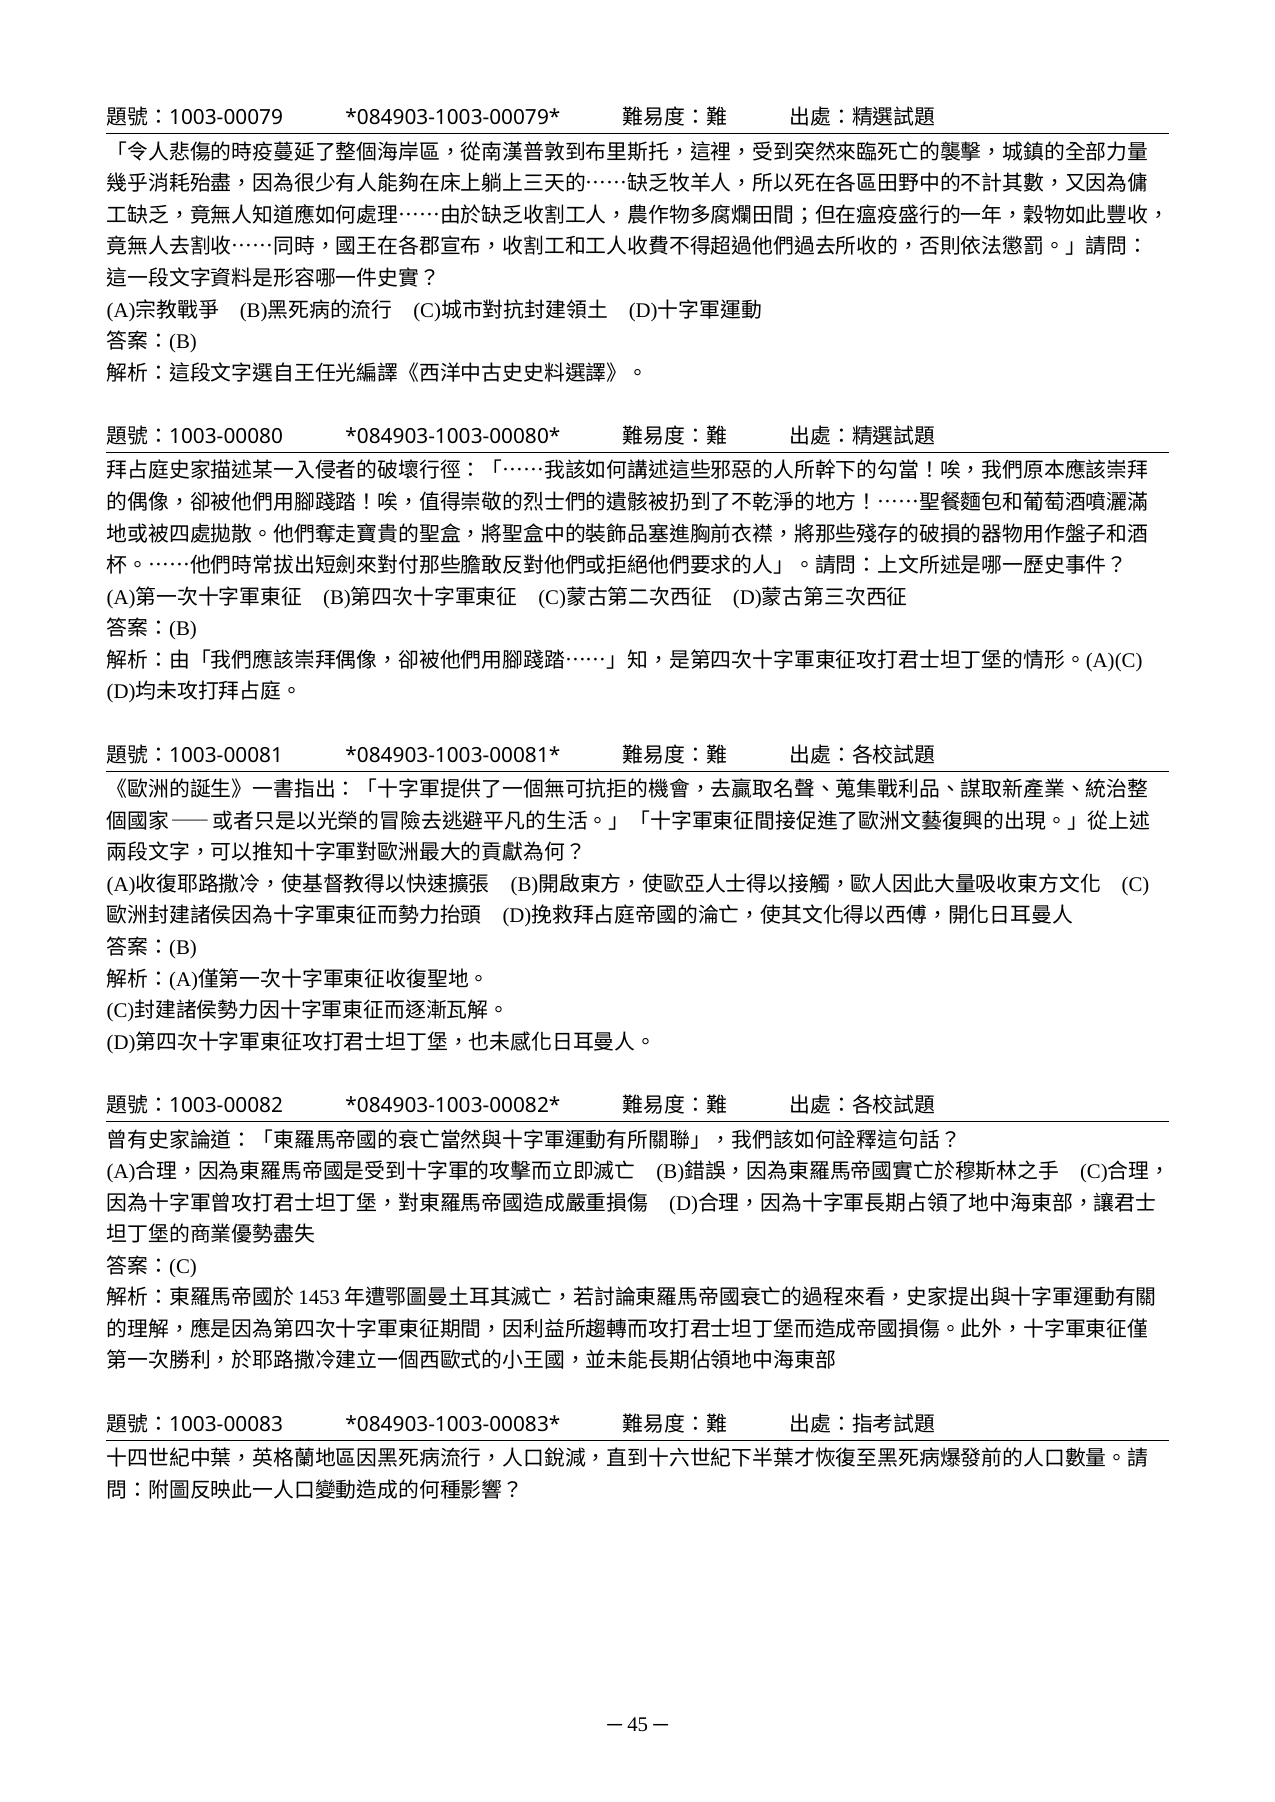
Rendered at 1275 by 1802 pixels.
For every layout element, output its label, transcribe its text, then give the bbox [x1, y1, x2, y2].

text 題號：1003-00083 *084903-1003-00083* 難易度：難 出處：指考試題 [106, 1406, 1169, 1440]
text 題號：1003-00082 *084903-1003-00082* 難易度：難 出處：各校試題 [106, 1087, 1169, 1121]
text 題號：1003-00080 *084903-1003-00080* 難易度：難 出處：精選試題 [106, 418, 1169, 452]
text 答案：(B) [106, 611, 1169, 642]
text 解析：東羅馬帝國於1453年遭鄂圖曼土耳其滅亡，若討論東羅馬帝國衰亡的過程來看，史家提出與十字軍運動有關的理解，應是因為第四次十字軍東征期間，因利益所趨轉而攻打君士坦丁堡而造成帝國損傷。此外，十字軍東征僅第一次勝利，於耶路撒冷建立一個西歐式的小王國，並未能長期佔領地中海東部 [106, 1280, 1169, 1375]
text 答案：(C) [106, 1248, 1169, 1280]
text 曾有史家論道：「東羅馬帝國的衰亡當然與十字軍運動有所關聯」，我們該如何詮釋這句話？ (A)合理，因為東羅馬帝國是受到十字軍的攻擊而立即滅亡 (B)錯誤，因為東羅馬帝國實亡於穆斯林之手 (C)合理，因為十字軍曾攻打君士坦丁堡，對東羅馬帝國造成嚴重損傷 (D)合理，因為十字軍長期占領了地中海東部，讓君士坦丁堡的商業優勢盡失 [106, 1122, 1169, 1248]
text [106, 1441, 1169, 1504]
text 解析：(A)僅第一次十字軍東征收復聖地。 (C)封建諸侯勢力因十字軍東征而逐漸瓦解。 (D)第四次十字軍東征攻打君士坦丁堡，也未感化日耳曼人。 [106, 961, 1169, 1056]
text 《歐洲的誕生》一書指出：「十字軍提供了一個無可抗拒的機會，去贏取名聲、蒐集戰利品、謀取新產業、統治整個國家—或者只是以光榮的冒險去逃避平凡的生活。」「十字軍東征間接促進了歐洲文藝復興的出現。」從上述兩段文字，可以推知十字軍對歐洲最大的貢獻為何？ (A)收復耶路撒冷，使基督教得以快速擴張 (B)開啟東方，使歐亞人士得以接觸，歐人因此大量吸收東方文化 (C)歐洲封建諸侯因為十字軍東征而勢力抬頭 (D)挽救拜占庭帝國的淪亡，使其文化得以西傅，開化日耳曼人 [106, 772, 1169, 930]
text 答案：(B) [106, 930, 1169, 961]
text 拜占庭史家描述某一入侵者的破壞行徑：「……我該如何講述這些邪惡的人所幹下的勾當！唉，我們原本應該崇拜的偶像，卻被他們用腳踐踏！唉，值得崇敬的烈士們的遺骸被扔到了不乾淨的地方！……聖餐麵包和葡萄酒噴灑滿地或被四處拋散。他們奪走寶貴的聖盒，將聖盒中的裝飾品塞進胸前衣襟，將那些殘存的破損的器物用作盤子和酒杯。……他們時常拔出短劍來對付那些膽敢反對他們或拒絕他們要求的人」。請問：上文所述是哪一歷史事件？ (A)第一次十字軍東征 (B)第四次十字軍東征 (C)蒙古第二次西征 (D)蒙古第三次西征 [106, 453, 1169, 611]
text 題號：1003-00079 *084903-1003-00079* 難易度：難 出處：精選試題 [106, 100, 1169, 133]
text 解析：由「我們應該崇拜偶像，卻被他們用腳踐踏……」知，是第四次十字軍東征攻打君士坦丁堡的情形。(A)(C)(D)均未攻打拜占庭。 [106, 642, 1169, 706]
text 「令人悲傷的時疫蔓延了整個海岸區，從南漢普敦到布里斯托，這裡，受到突然來臨死亡的襲擊，城鎮的全部力量幾乎消耗殆盡，因為很少有人能夠在床上躺上三天的……缺乏牧羊人，所以死在各區田野中的不計其數，又因為傭工缺乏，竟無人知道應如何處理……由於缺乏收割工人，農作物多腐爛田間；但在瘟疫盛行的一年，穀物如此豐收，竟無人去割收……同時，國王在各郡宣布，收割工和工人收費不得超過他們過去所收的，否則依法懲罰。」請問：這一段文字資料是形容哪一件史實？ (A)宗教戰爭 (B)黑死病的流行 (C)城市對抗封建領土 (D)十字軍運動 [106, 134, 1169, 324]
text 題號：1003-00081 *084903-1003-00081* 難易度：難 出處：各校試題 [106, 737, 1169, 771]
text 答案：(B) [106, 324, 1169, 355]
text 解析：這段文字選自王任光編譯《西洋中古史史料選譯》。 [106, 355, 1169, 387]
